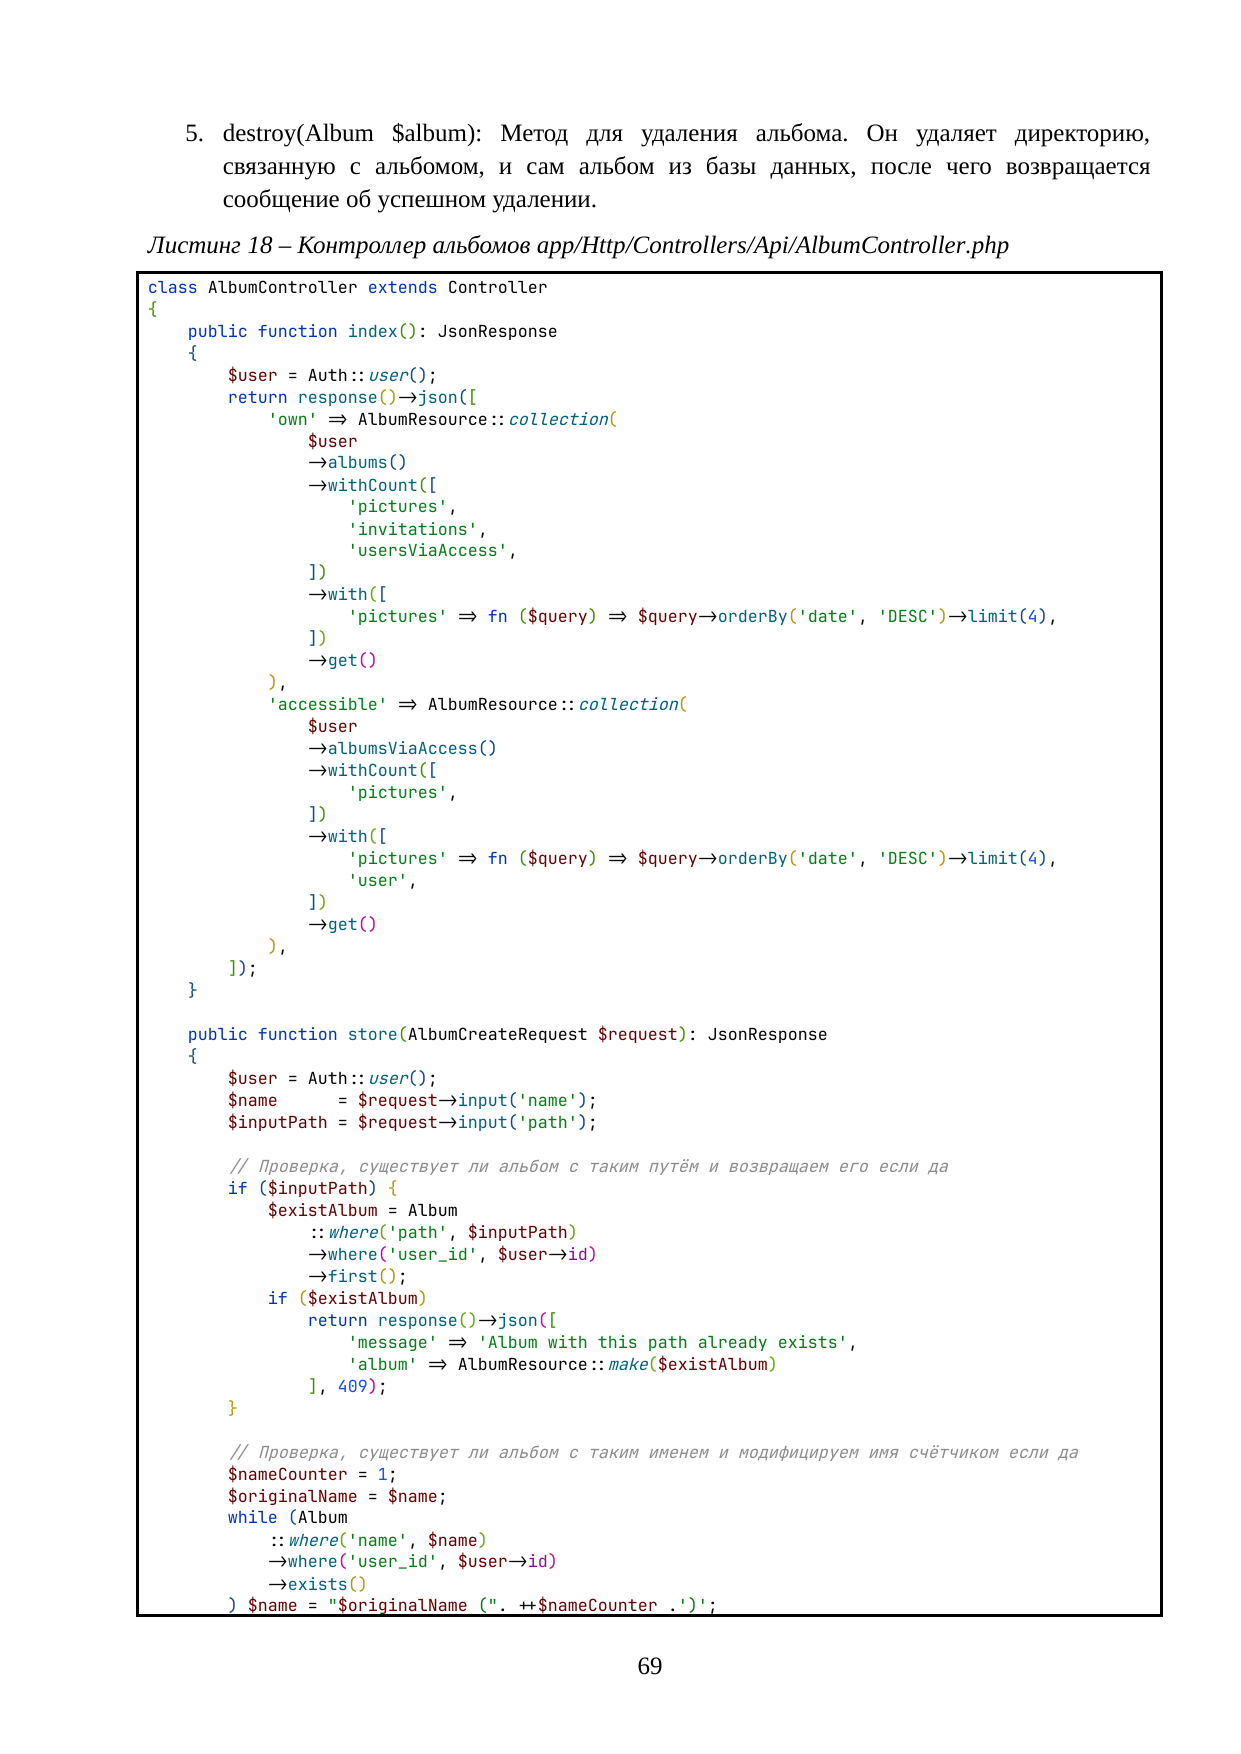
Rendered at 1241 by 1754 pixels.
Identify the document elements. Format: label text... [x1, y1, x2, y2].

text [139, 274, 1160, 1614]
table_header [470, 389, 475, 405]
list destroy(Album $album): Метод для удаления альбома. Он удаляет директорию, связанную с альбомом, и сам альбом из базы данных, после чего возвращается сообщение об успешном удалении. [185, 118, 1152, 213]
text Листинг 18 – Контроллер альбомов app/Http/Controllers/Api/AlbumController.php [148, 230, 1152, 258]
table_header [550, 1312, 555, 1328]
